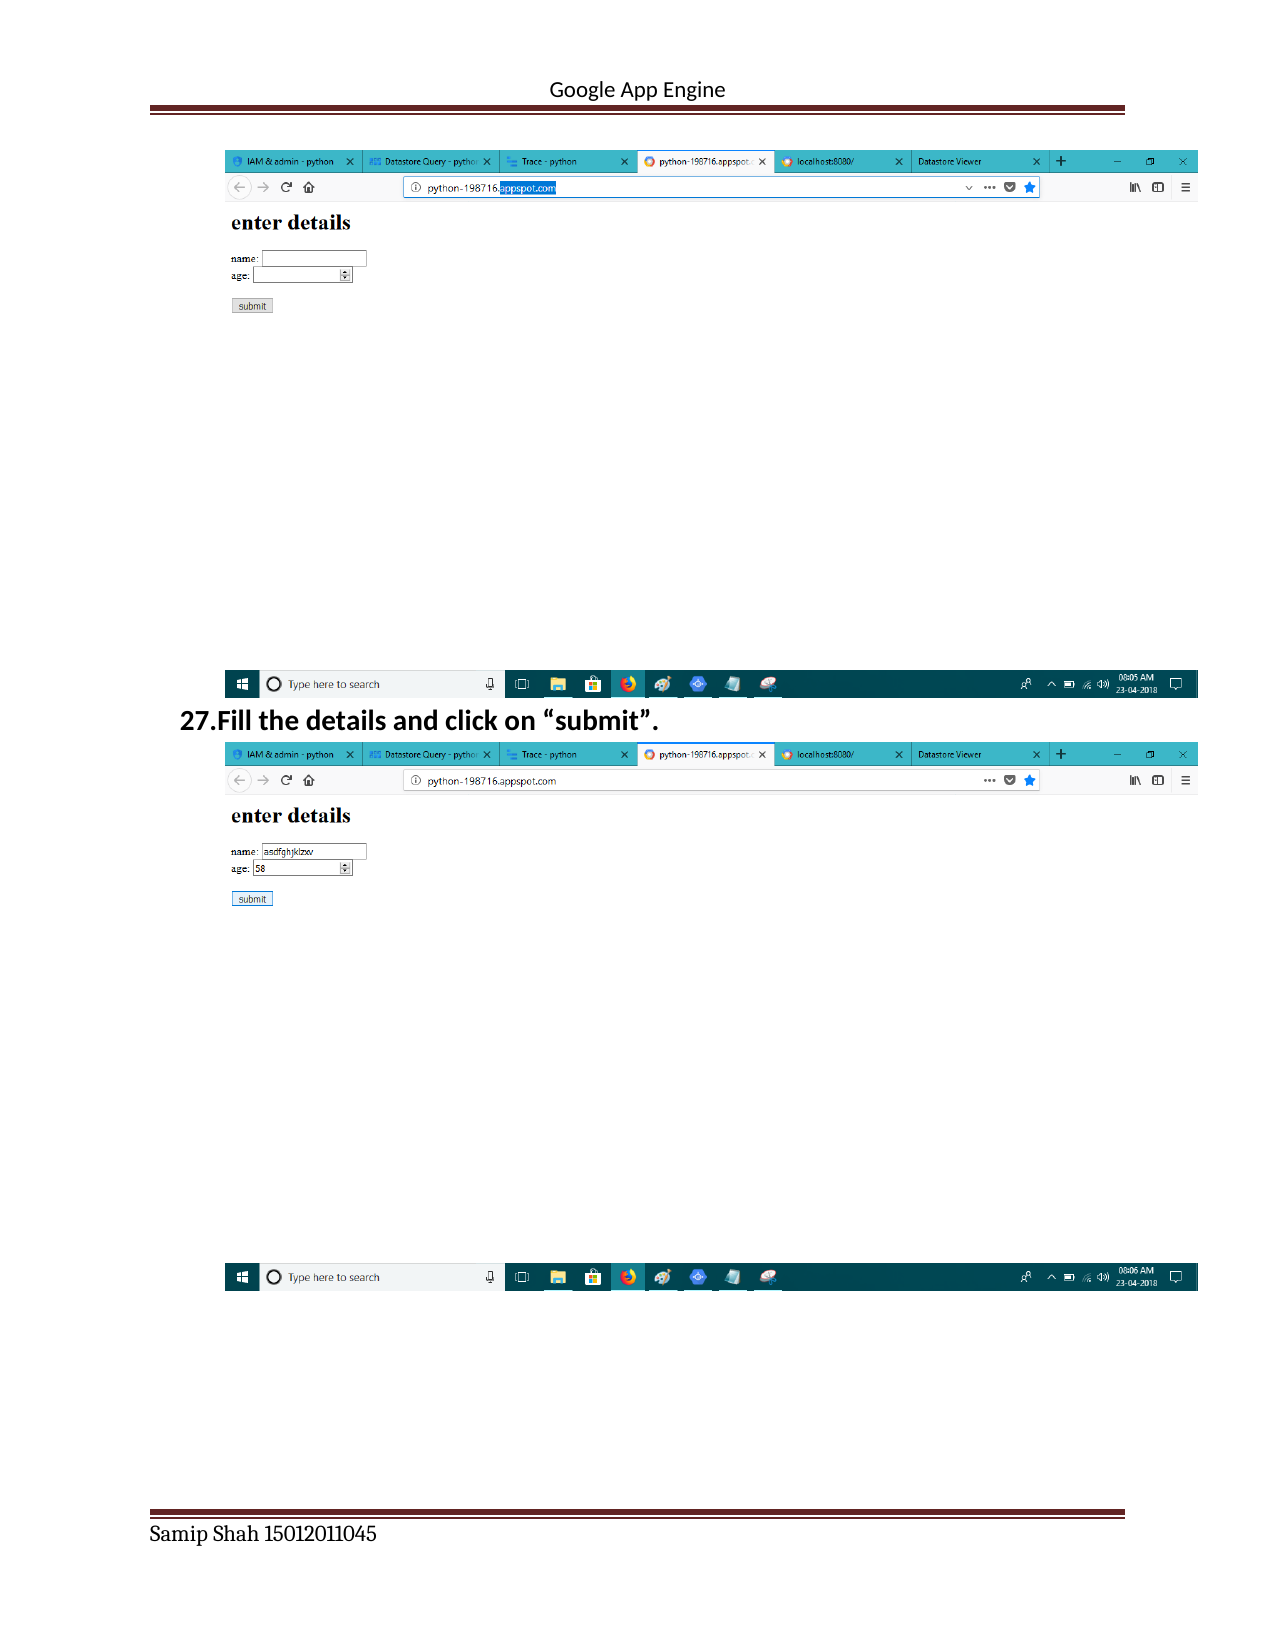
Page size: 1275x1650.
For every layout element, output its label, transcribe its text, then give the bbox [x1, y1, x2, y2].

picture [225, 742, 1198, 1291]
list Fill the details and click on “submit”. [179, 702, 1125, 738]
picture [225, 150, 1198, 698]
